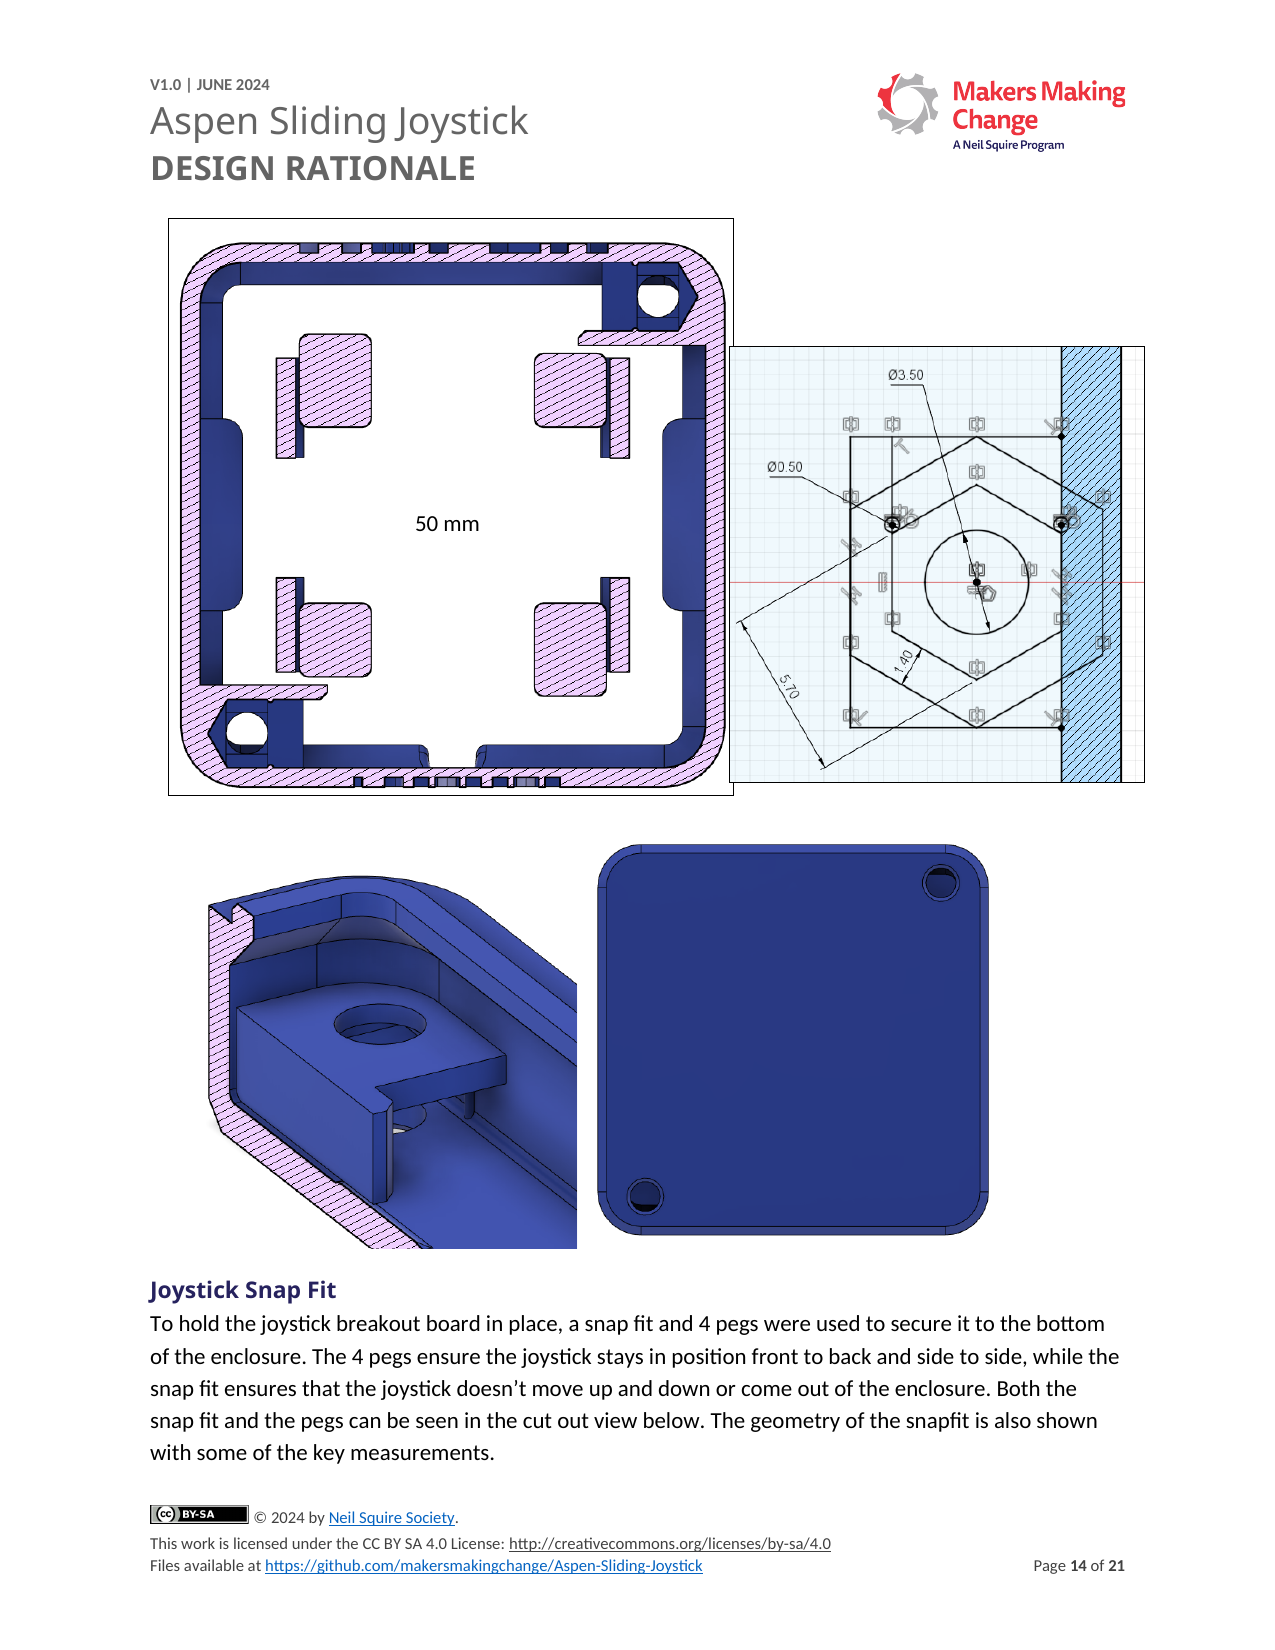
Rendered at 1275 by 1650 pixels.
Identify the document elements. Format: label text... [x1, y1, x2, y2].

picture [730, 347, 1144, 782]
picture [150, 826, 1010, 1249]
picture [150, 1505, 249, 1524]
picture [877, 73, 1125, 152]
subtitle Joystick Snap Fit [150, 1274, 1125, 1305]
text To hold the joystick breakout board in place, a snap fit and 4 pegs were used to secure it to the bottom of the enclosure. The 4 pegs ensure the joystick stays in position front to back and side to side, while the snap fit ensures that the joystick doesn’t move up and down or come out of the enclosure. Both the snap fit and the pegs can be seen in the cut out view below. The geometry of the snapfit is also shown with some of the key measurements. [150, 1309, 1125, 1466]
picture [169, 219, 733, 795]
